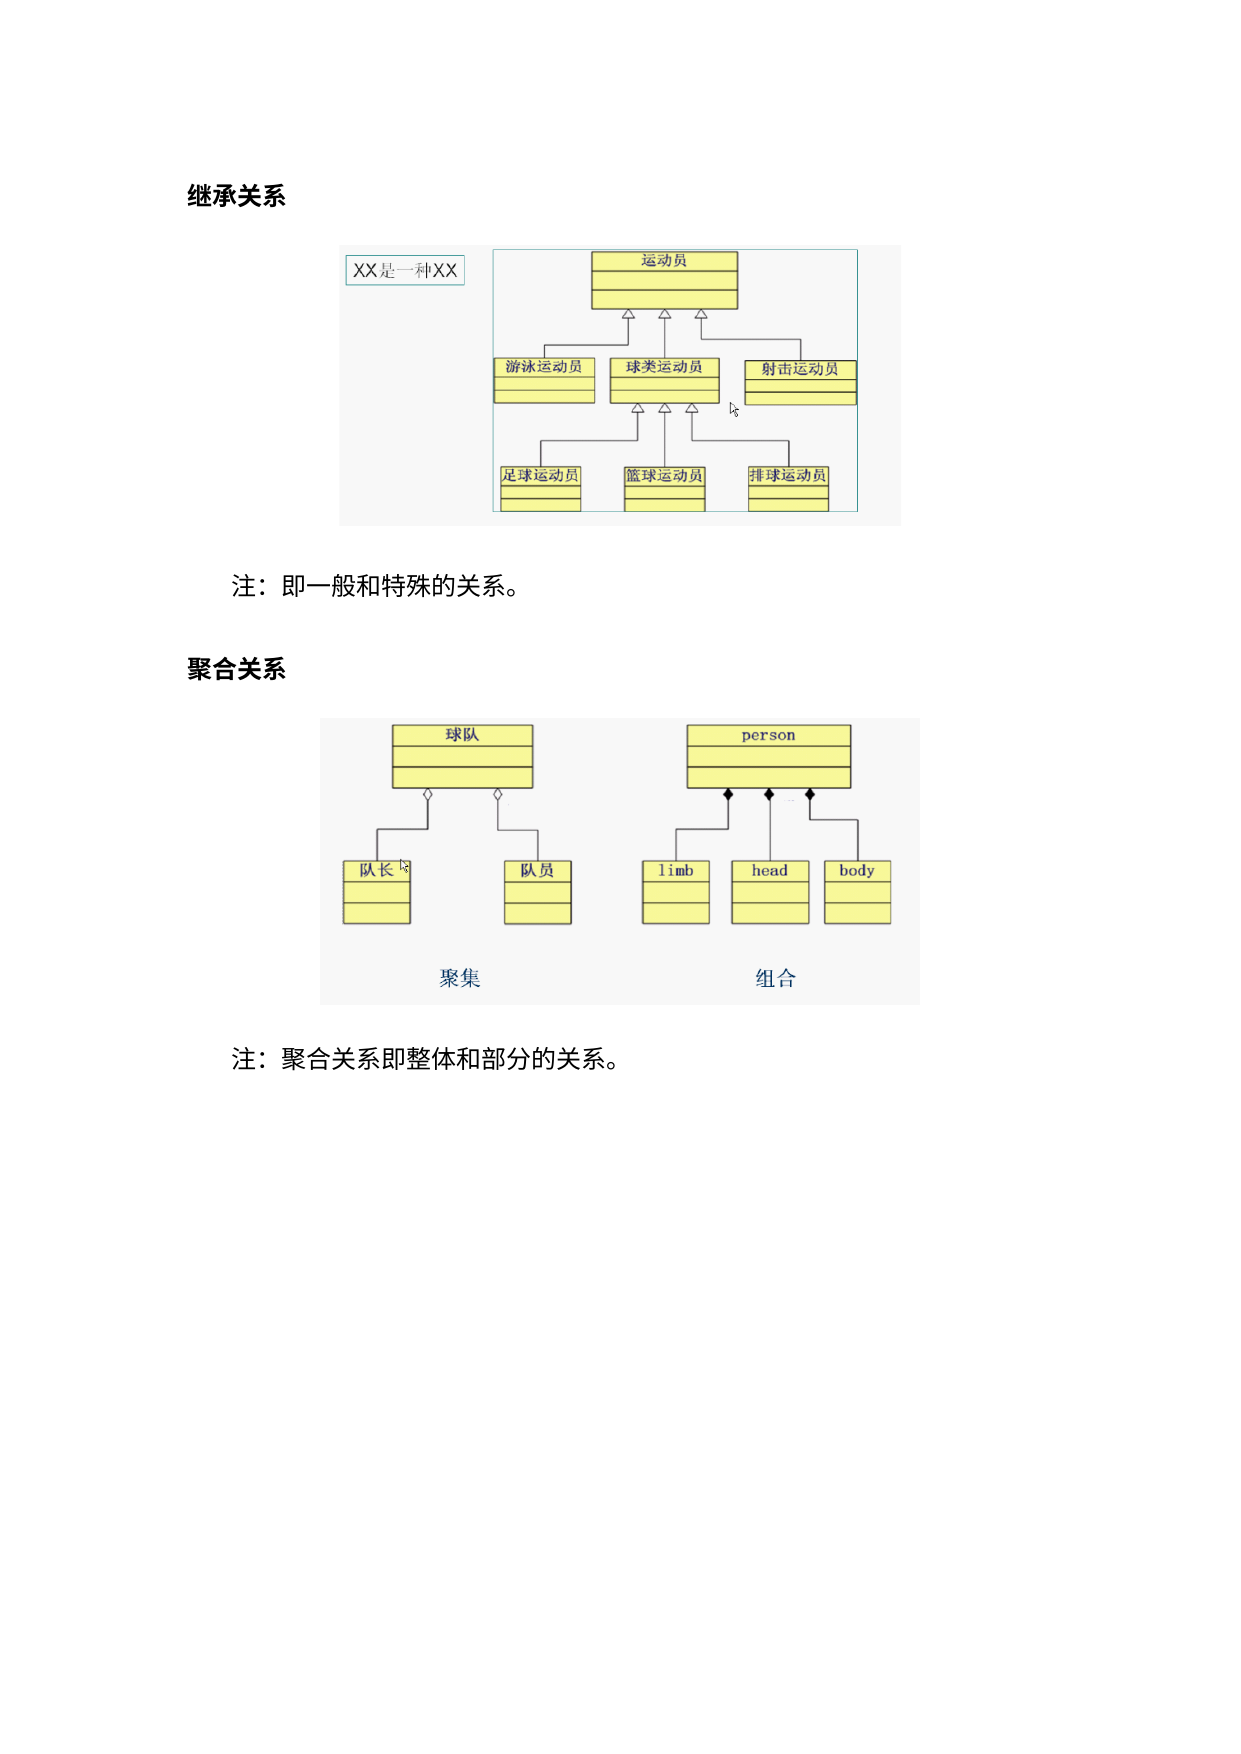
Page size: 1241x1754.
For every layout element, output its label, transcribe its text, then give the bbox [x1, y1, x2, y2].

picture [339, 245, 902, 526]
subtitle 聚合关系 [187, 635, 1053, 700]
subtitle 继承关系 [187, 162, 1053, 227]
picture [320, 718, 920, 1005]
text 注：聚合关系即整体和部分的关系。 [187, 1025, 1053, 1090]
text 注：即一般和特殊的关系。 [187, 552, 1053, 617]
